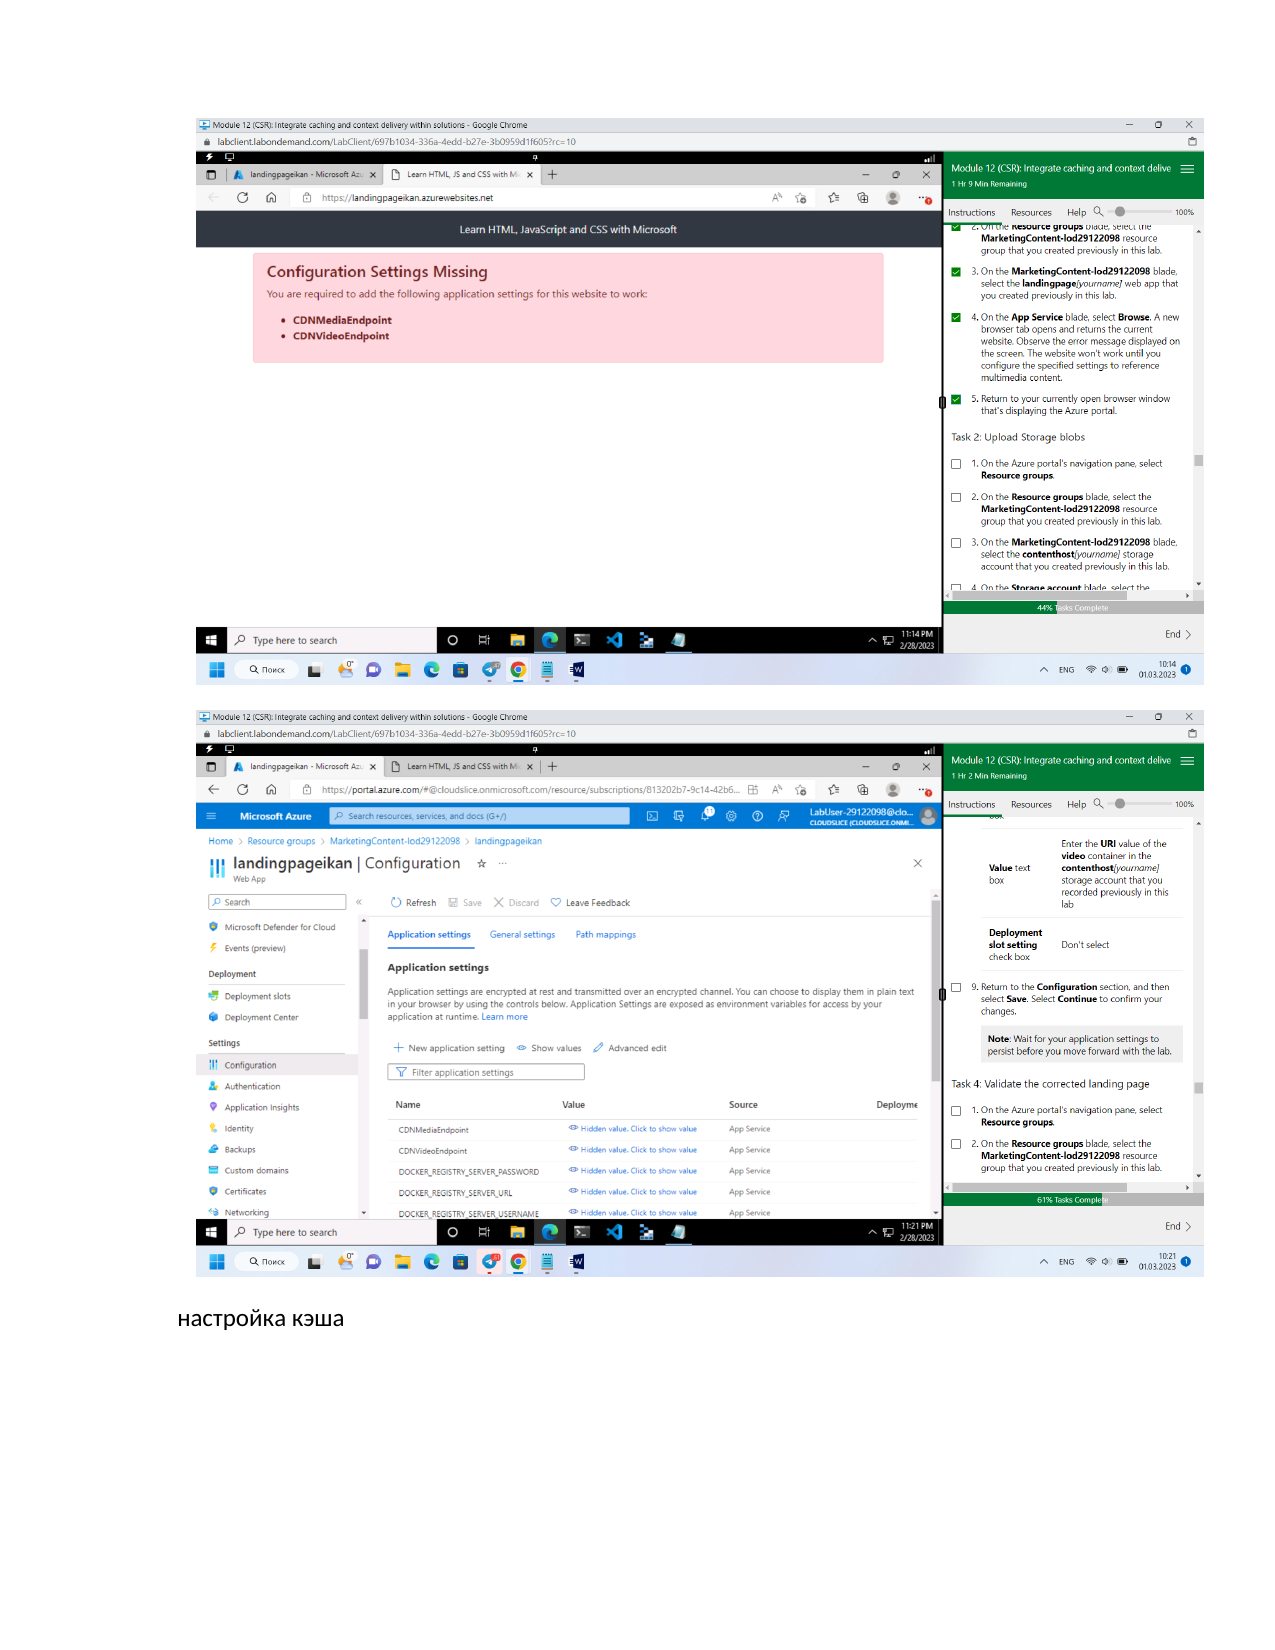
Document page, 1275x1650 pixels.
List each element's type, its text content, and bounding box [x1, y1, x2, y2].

text настройка кэша [177, 1302, 1186, 1332]
